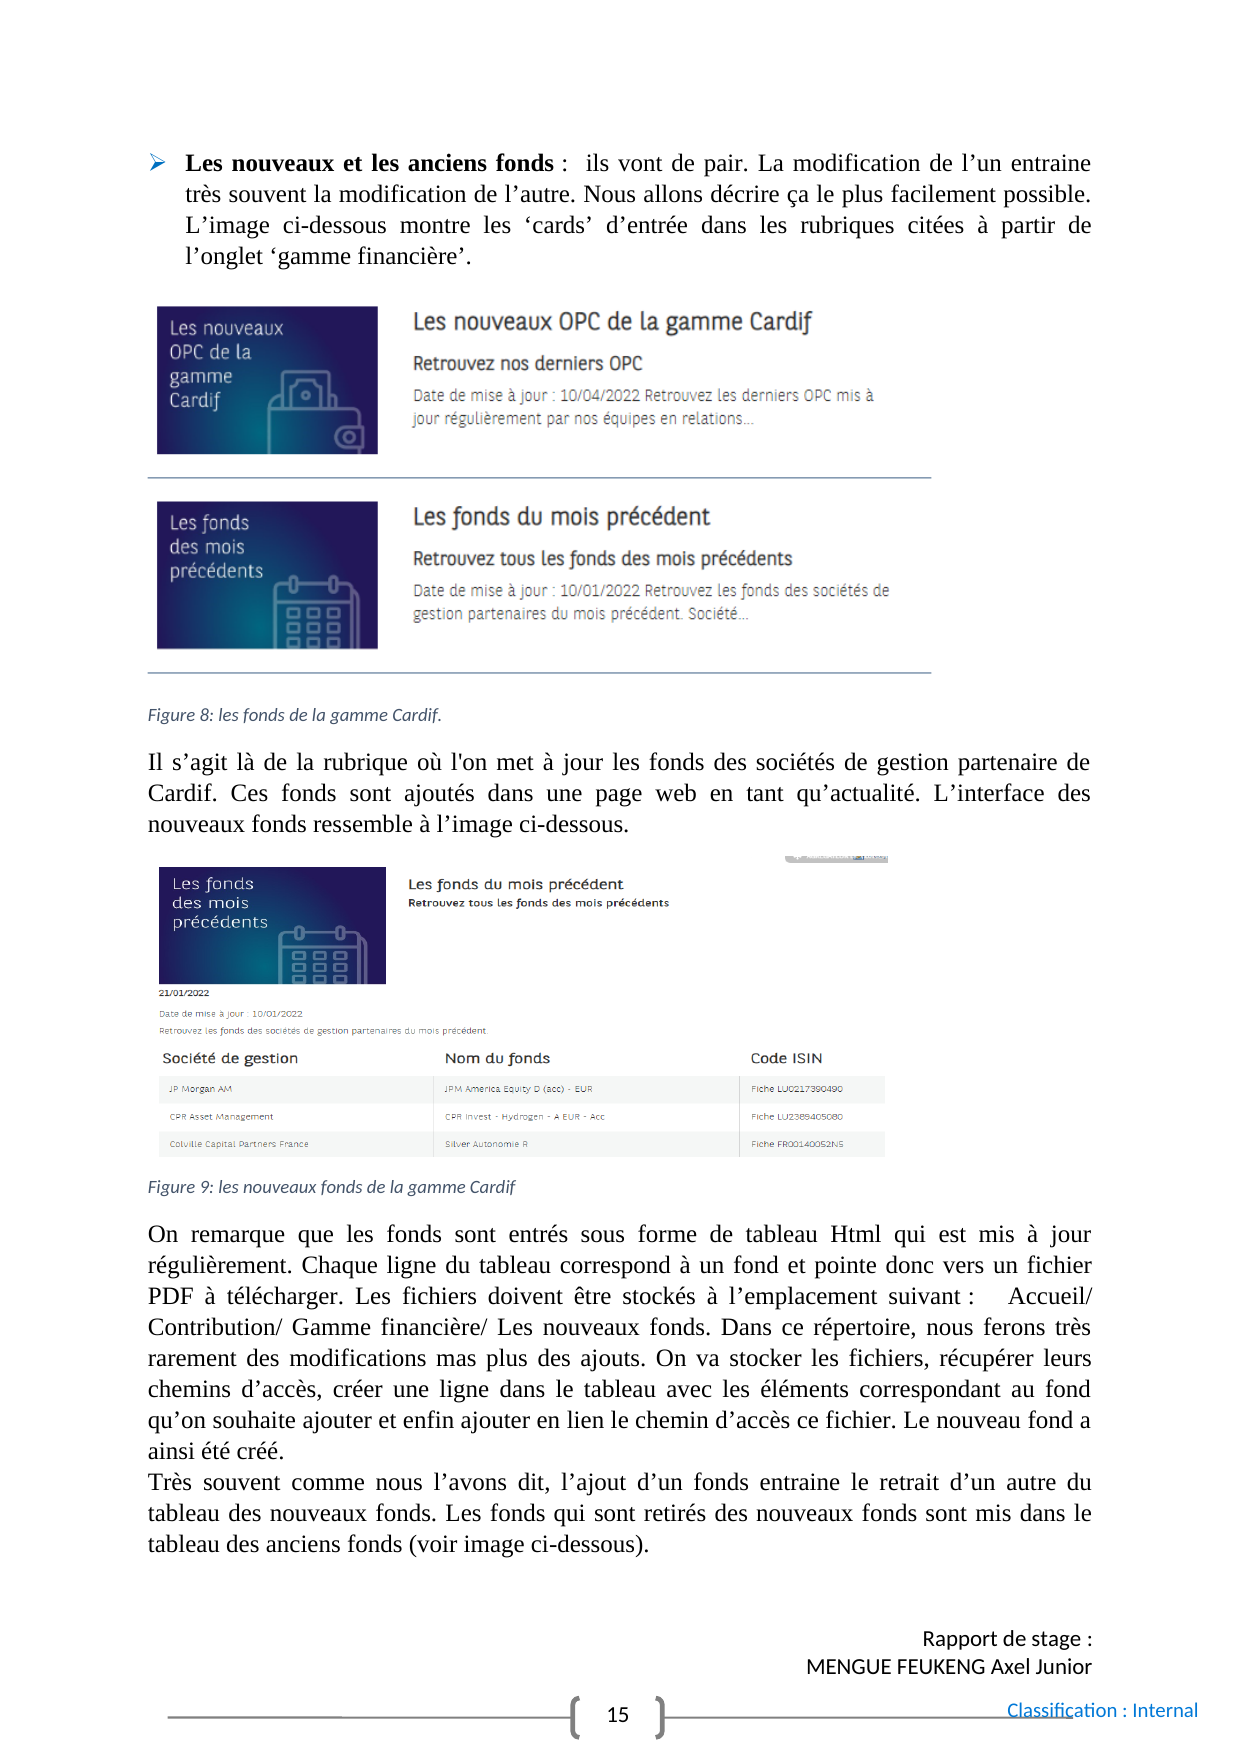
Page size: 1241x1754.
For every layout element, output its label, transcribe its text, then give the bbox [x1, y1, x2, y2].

picture [153, 856, 888, 1157]
text Il s’agit là de la rubrique où l'on met à jour les fonds des sociétés de gestion partenaire de Cardif. Ces fonds sont ajoutés dans une page web en tant qu’actualité. L’interface des nouveaux fonds ressemble à l’image ci-dessous. [148, 747, 1093, 837]
picture [147, 288, 952, 684]
list Les nouveaux et les anciens fonds : ils vont de pair. La modification de l’un entraine très souvent la modification de l’autre. Nous allons décrire ça le plus facilement possible. L’image ci-dessous montre les ‘cards’ d’entrée dans les rubriques citées à partir de l’onglet ‘gamme financière’. [148, 148, 1093, 269]
list On remarque que les fonds sont entrés sous forme de tableau Html qui est mis à jour régulièrement. Chaque ligne du tableau correspond à un fond et pointe donc vers un fichier PDF à télécharger. Les fichiers doivent être stockés à l’emplacement suivant : Accueil/ Contribution/ Gamme financière/ Les nouveaux fonds. Dans ce répertoire, nous ferons très rarement des modifications mas plus des ajouts. On va stocker les fichiers, récupérer leurs chemins d’accès, créer une ligne dans le tableau avec les éléments correspondant au fond qu’on souhaite ajouter et enfin ajouter en lien le chemin d’accès ce fichier. Le nouveau fond a ainsi été créé. [148, 1219, 1093, 1465]
list Très souvent comme nous l’avons dit, l’ajout d’un fonds entraine le retrait d’un autre du tableau des nouveaux fonds. Les fonds qui sont retirés des nouveaux fonds sont mis dans le tableau des anciens fonds (voir image ci-dessous). [148, 1467, 1093, 1558]
text Figure 9: les nouveaux fonds de la gamme Cardif [148, 1175, 1093, 1198]
text Figure 8: les fonds de la gamme Cardif. [148, 703, 1093, 726]
